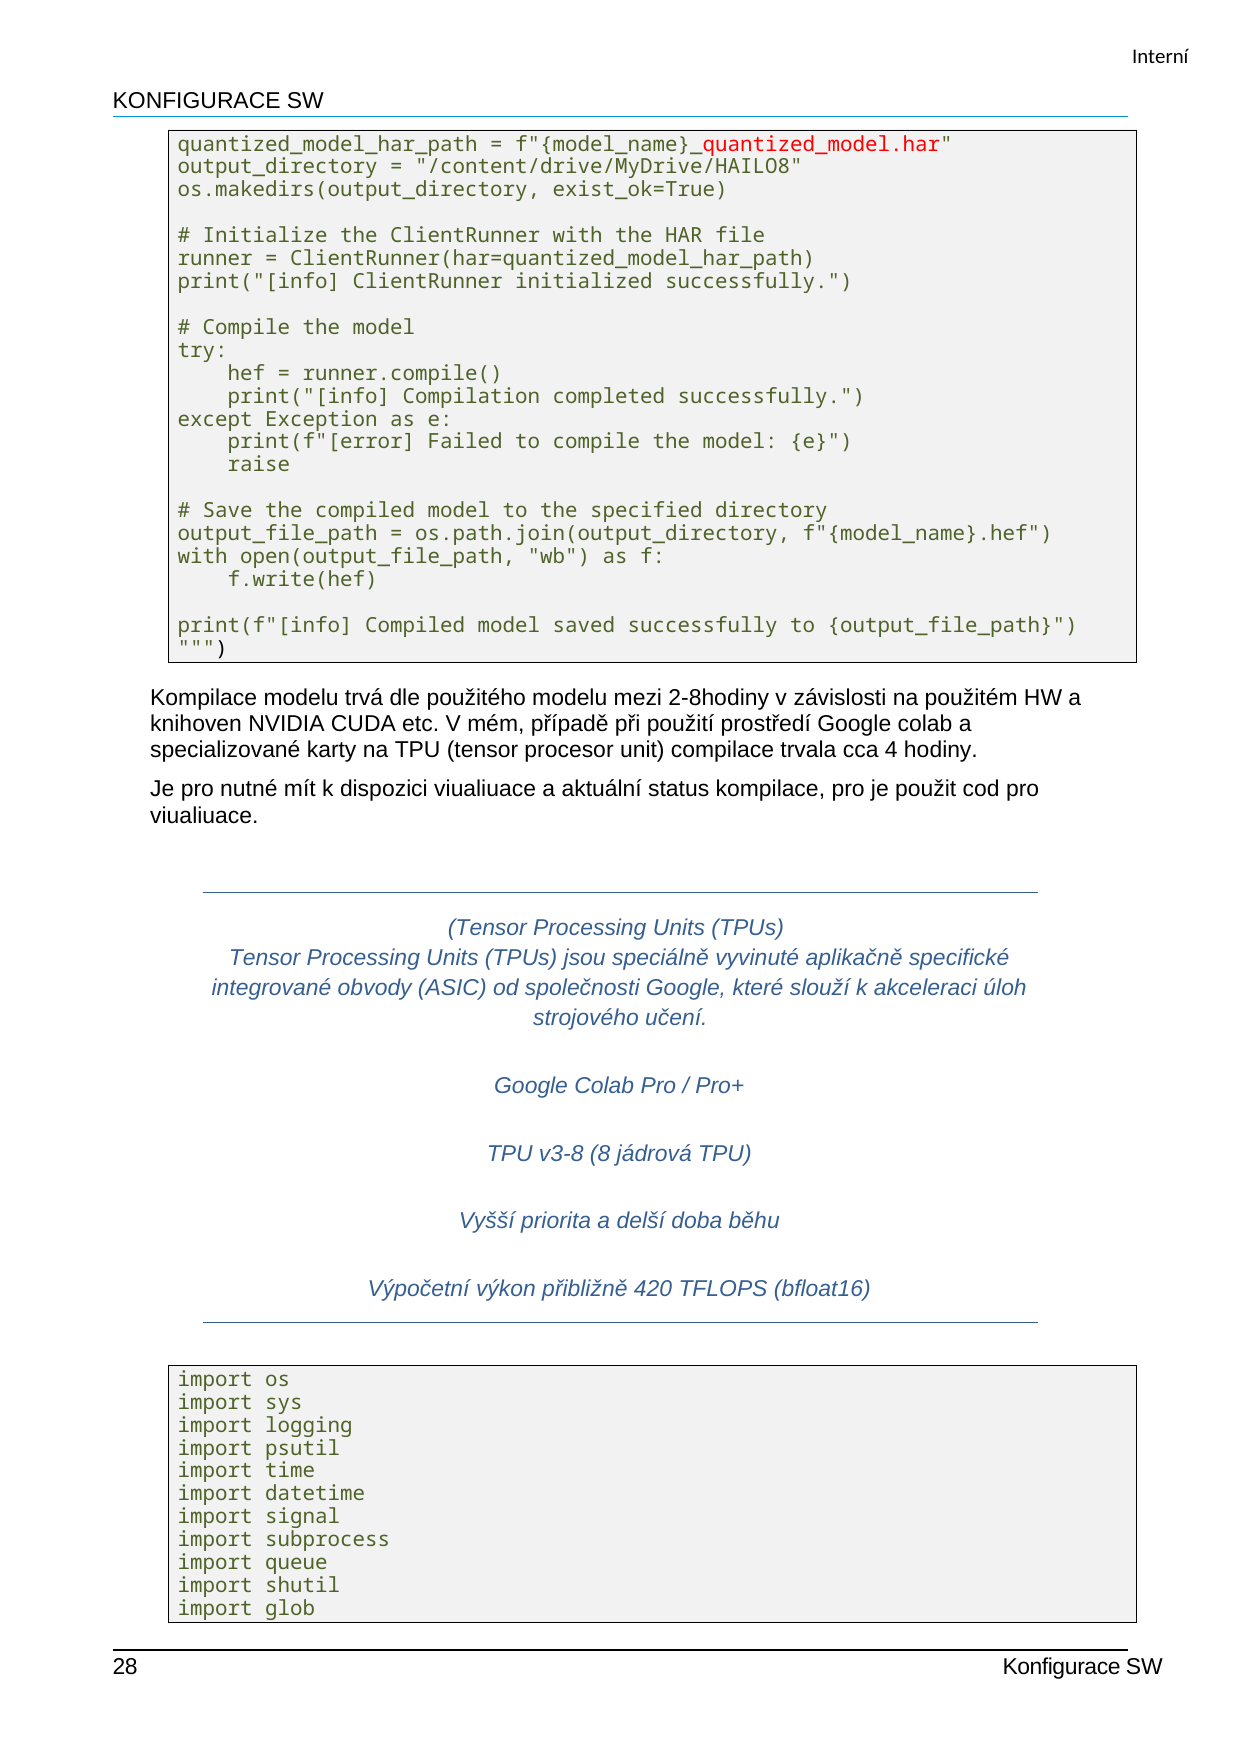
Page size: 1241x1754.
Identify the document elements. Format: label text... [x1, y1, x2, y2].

text TPU v3-8 (8 jádrová TPU) [202, 1118, 1038, 1166]
text import psutil [169, 1433, 1136, 1456]
text Výpočetní výkon přibližně 420 TFLOPS (bfloat16) [202, 1253, 1038, 1323]
text Kompilace modelu trvá dle použitého modelu mezi 2-8hodiny v závislosti na použitém HW a knihoven NVIDIA CUDA etc. V mém, případě při použití prostředí Google colab a specializované karty na TPU (tensor procesor unit) compilace trvala cca 4 hodiny. [150, 684, 1128, 763]
text print(f"[info] Compiled model saved successfully to {output_file_path}") [169, 611, 1136, 634]
text print("[info] Compilation completed successfully.") [169, 382, 1136, 404]
text Vyšší priorita a delší doba běhu [202, 1186, 1038, 1234]
text except Exception as e: [169, 404, 1136, 427]
text import os [169, 1366, 1136, 1388]
text import time [169, 1456, 1136, 1479]
text import logging [169, 1411, 1136, 1433]
text (Tensor Processing Units (TPUs) Tensor Processing Units (TPUs) jsou speciálně vyvinuté aplikačně specifické integrované obvody (ASIC) od společnosti Google, které slouží k akceleraci úloh strojového učení. [202, 893, 1038, 1031]
text Google Colab Pro / Pro+ [202, 1050, 1038, 1098]
text os.makedirs(output_directory, exist_ok=True) [169, 175, 1136, 198]
text f.write(hef) [169, 565, 1136, 588]
text import sys [169, 1388, 1136, 1411]
text hef = runner.compile() [169, 359, 1136, 382]
text print("[info] ClientRunner initialized successfully.") [169, 267, 1136, 290]
text import subprocess [169, 1525, 1136, 1548]
text import queue [169, 1548, 1136, 1571]
text # Save the compiled model to the specified directory [169, 496, 1136, 519]
text Je pro nutné mít k dispozici viualiuace a aktuální status kompilace, pro je použit cod pro viualiuace. [150, 775, 1128, 854]
text runner = ClientRunner(har=quantized_model_har_path) [169, 244, 1136, 267]
text import glob [169, 1594, 1136, 1622]
text output_file_path = os.path.join(output_directory, f"{model_name}.hef") [169, 519, 1136, 542]
text # Initialize the ClientRunner with the HAR file [169, 221, 1136, 244]
text raise [169, 450, 1136, 473]
text with open(output_file_path, "wb") as f: [169, 542, 1136, 565]
text import signal [169, 1502, 1136, 1525]
text output_directory = "/content/drive/MyDrive/HAILO8" [169, 152, 1136, 175]
text print(f"[error] Failed to compile the model: {e}") [169, 427, 1136, 450]
text # Compile the model [169, 313, 1136, 336]
text """) [169, 634, 1136, 662]
text try: [169, 336, 1136, 359]
text quantized_model_har_path = f"{model_name}_quantized_model.har" [169, 131, 1136, 152]
text import datetime [169, 1479, 1136, 1502]
text import shutil [169, 1571, 1136, 1594]
